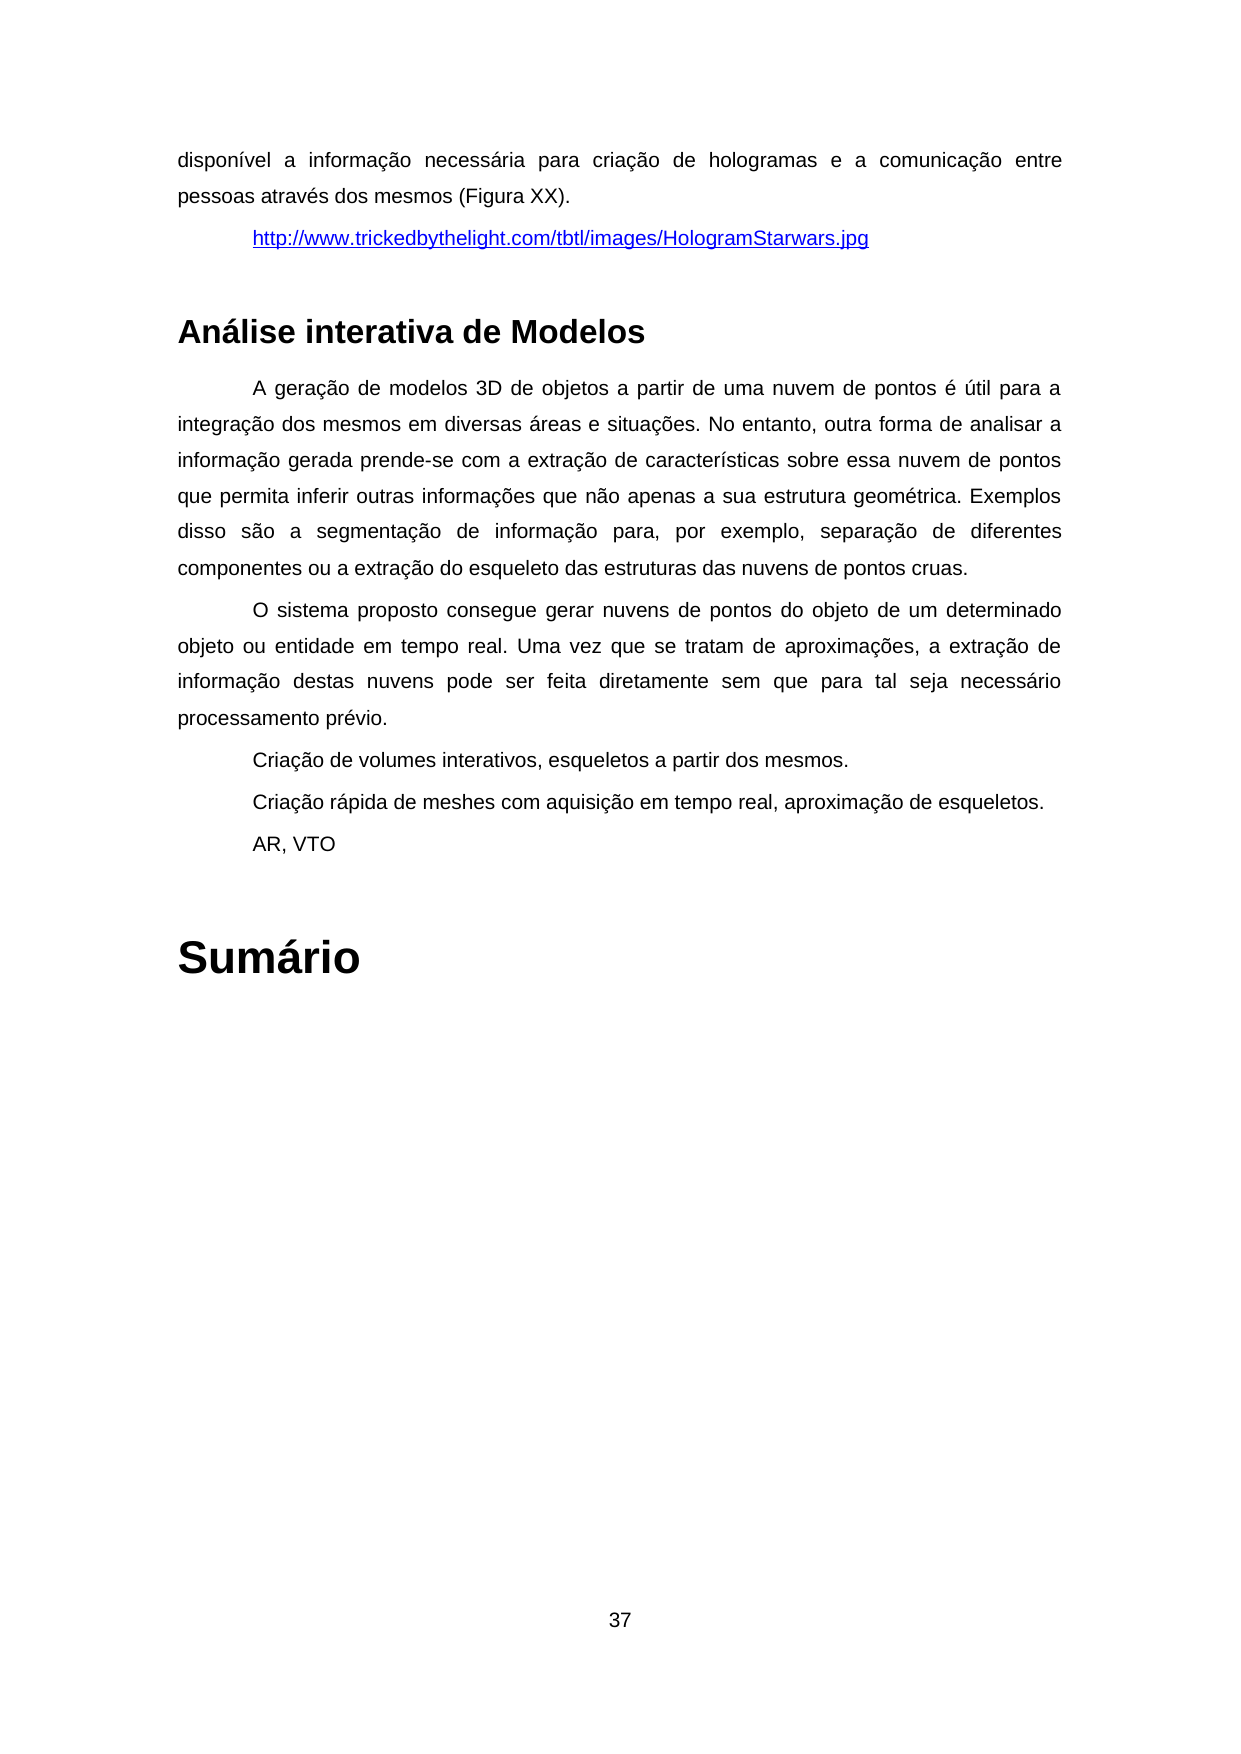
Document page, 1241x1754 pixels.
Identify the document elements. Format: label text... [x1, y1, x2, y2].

text Sumário [177, 930, 1063, 983]
text http://www.trickedbythelight.com/tbtl/images/HologramStarwars.jpg [177, 226, 1063, 250]
text Criação de volumes interativos, esqueletos a partir dos mesmos. [177, 747, 1063, 771]
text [177, 148, 1063, 208]
text A geração de modelos 3D de objetos a partir de uma nuvem de pontos é útil para a integração dos mesmos em diversas áreas e situações. No entanto, outra forma de analisar a informação gerada prende-se com a extração de características sobre essa nuvem de pontos que permita inferir outras informações que não apenas a sua estrutura geométrica. Exemplos disso são a segmentação de informação para, por exemplo, separação de diferentes componentes ou a extração do esqueleto das estruturas das nuvens de pontos cruas. [177, 376, 1063, 579]
text Criação rápida de meshes com aquisição em tempo real, aproximação de esqueletos. [177, 790, 1063, 814]
text AR, VTO [177, 832, 1063, 856]
text Análise interativa de Modelos [177, 312, 1063, 350]
text O sistema proposto consegue gerar nuvens de pontos do objeto de um determinado objeto ou entidade em tempo real. Uma vez que se tratam de aproximações, a extração de informação destas nuvens pode ser feita diretamente sem que para tal seja necessário processamento prévio. [177, 597, 1063, 729]
